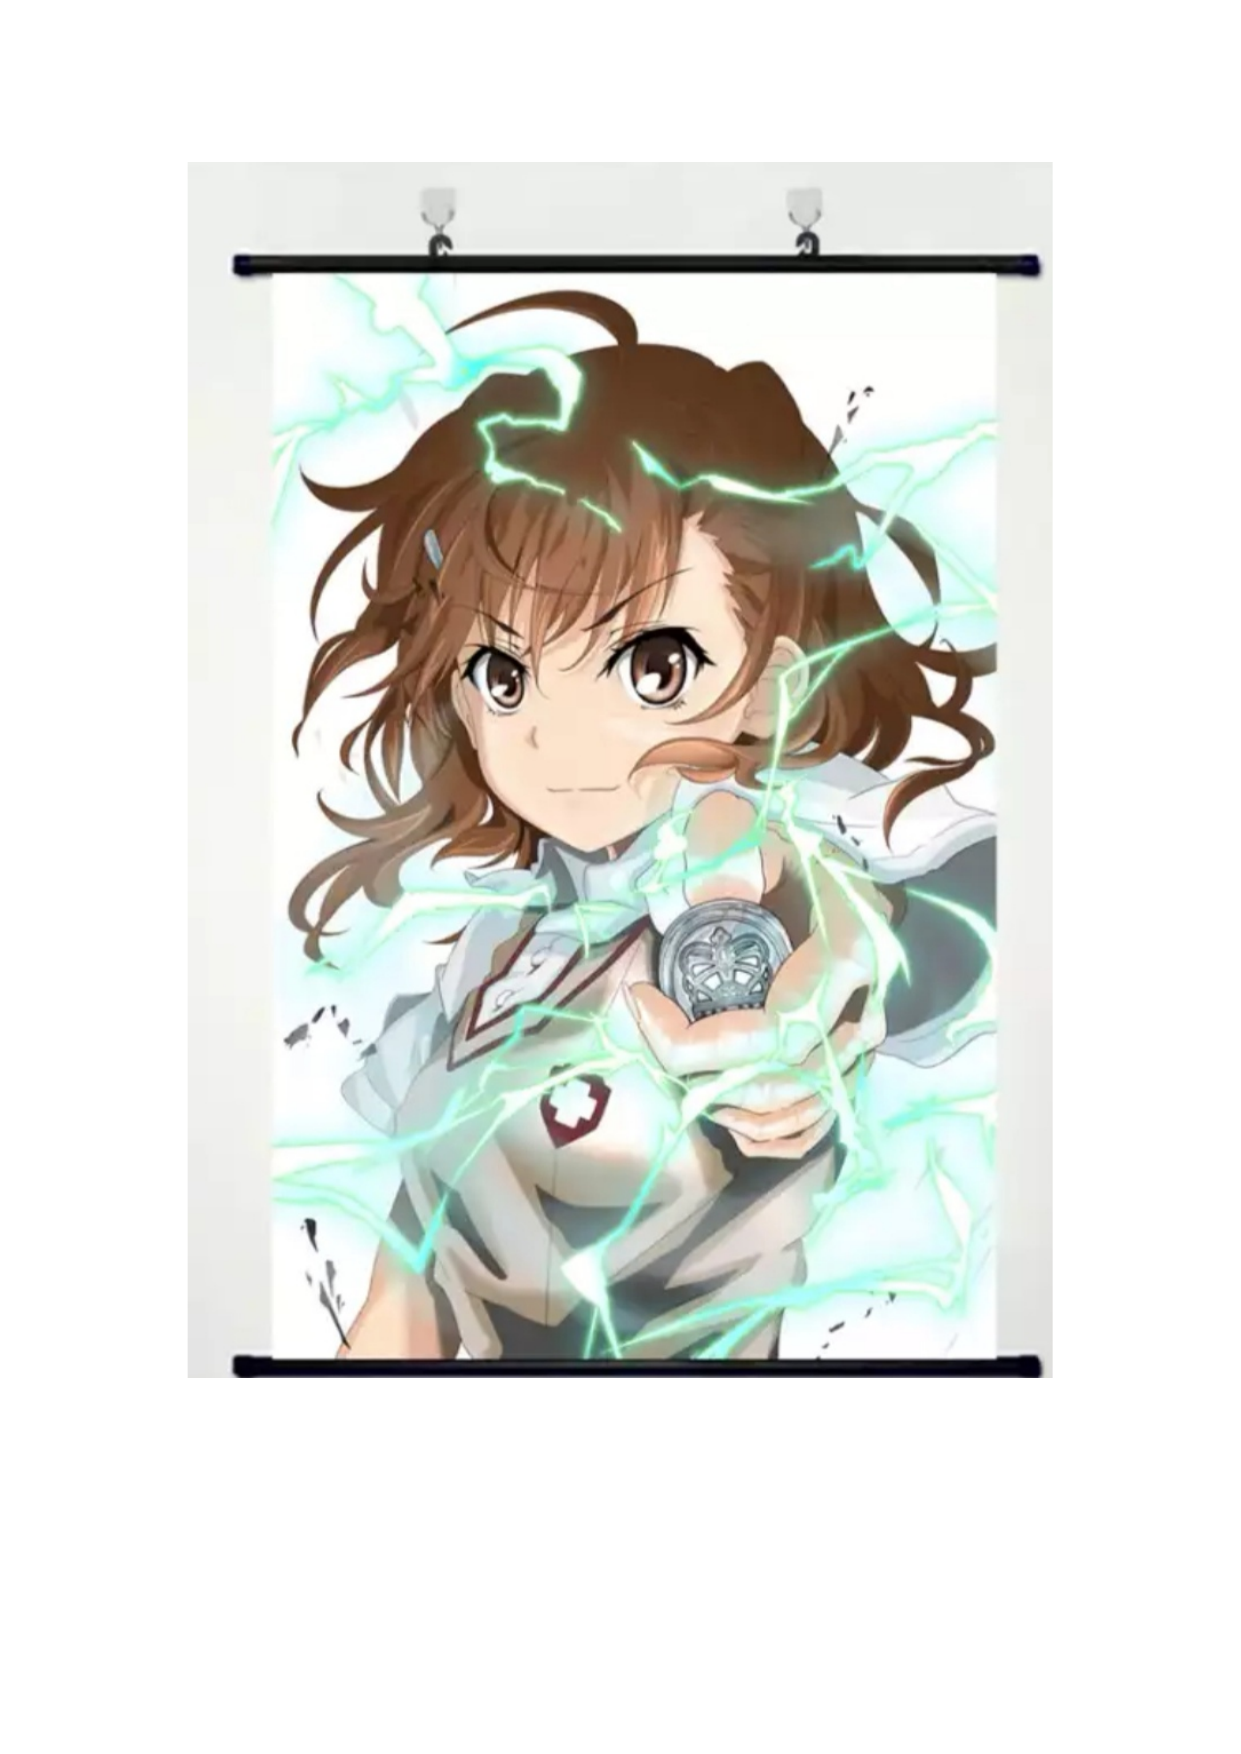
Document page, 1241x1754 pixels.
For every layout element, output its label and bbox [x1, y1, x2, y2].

picture [187, 162, 1053, 1378]
